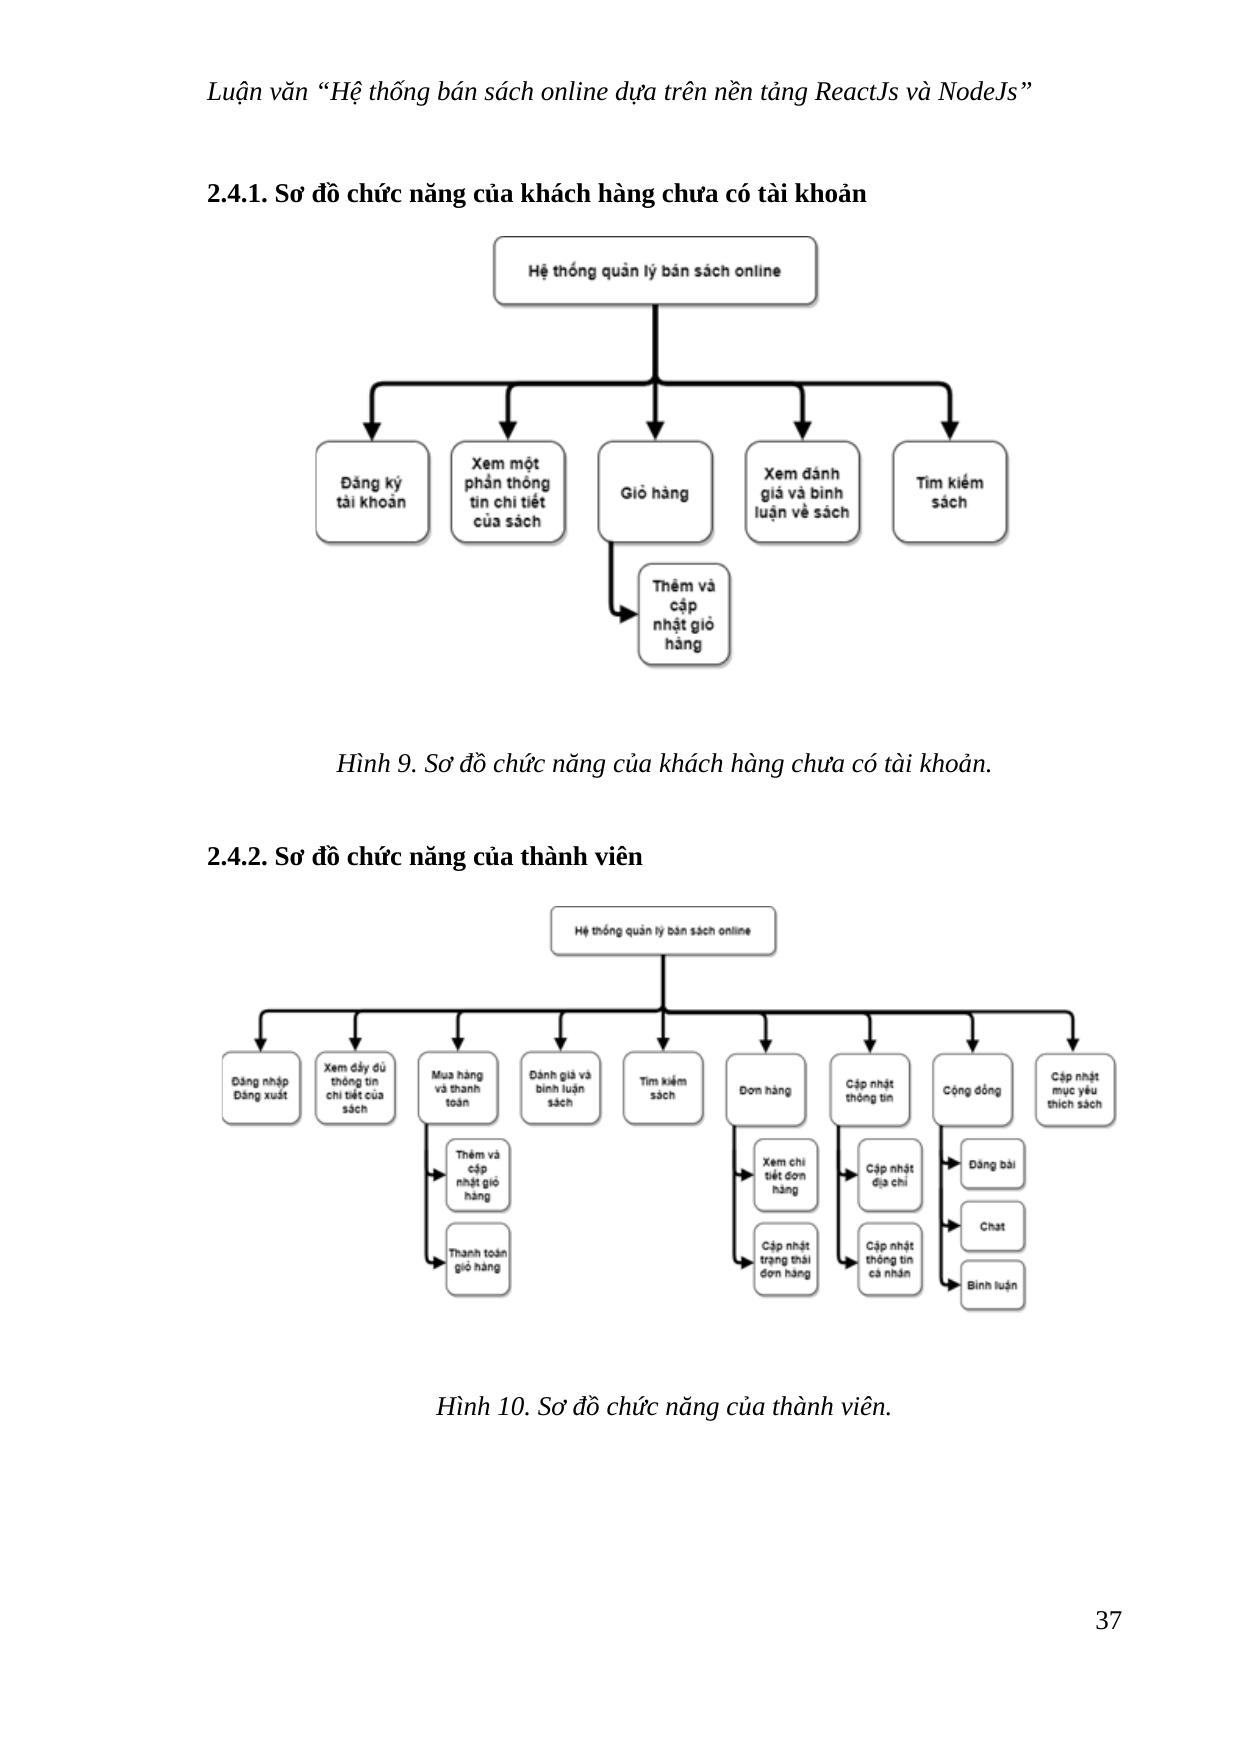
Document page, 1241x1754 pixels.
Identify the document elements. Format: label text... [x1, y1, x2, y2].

text 2.4.2. Sơ đồ chức năng của thành viên [207, 840, 1122, 871]
text Hình 9. Sơ đồ chức năng của khách hàng chưa có tài khoản. [207, 747, 1122, 778]
picture [221, 906, 1117, 1313]
text Hình 10. Sơ đồ chức năng của thành viên. [207, 1390, 1122, 1421]
text 2.4.1. Sơ đồ chức năng của khách hàng chưa có tài khoản [207, 177, 1122, 208]
picture [315, 236, 1012, 670]
